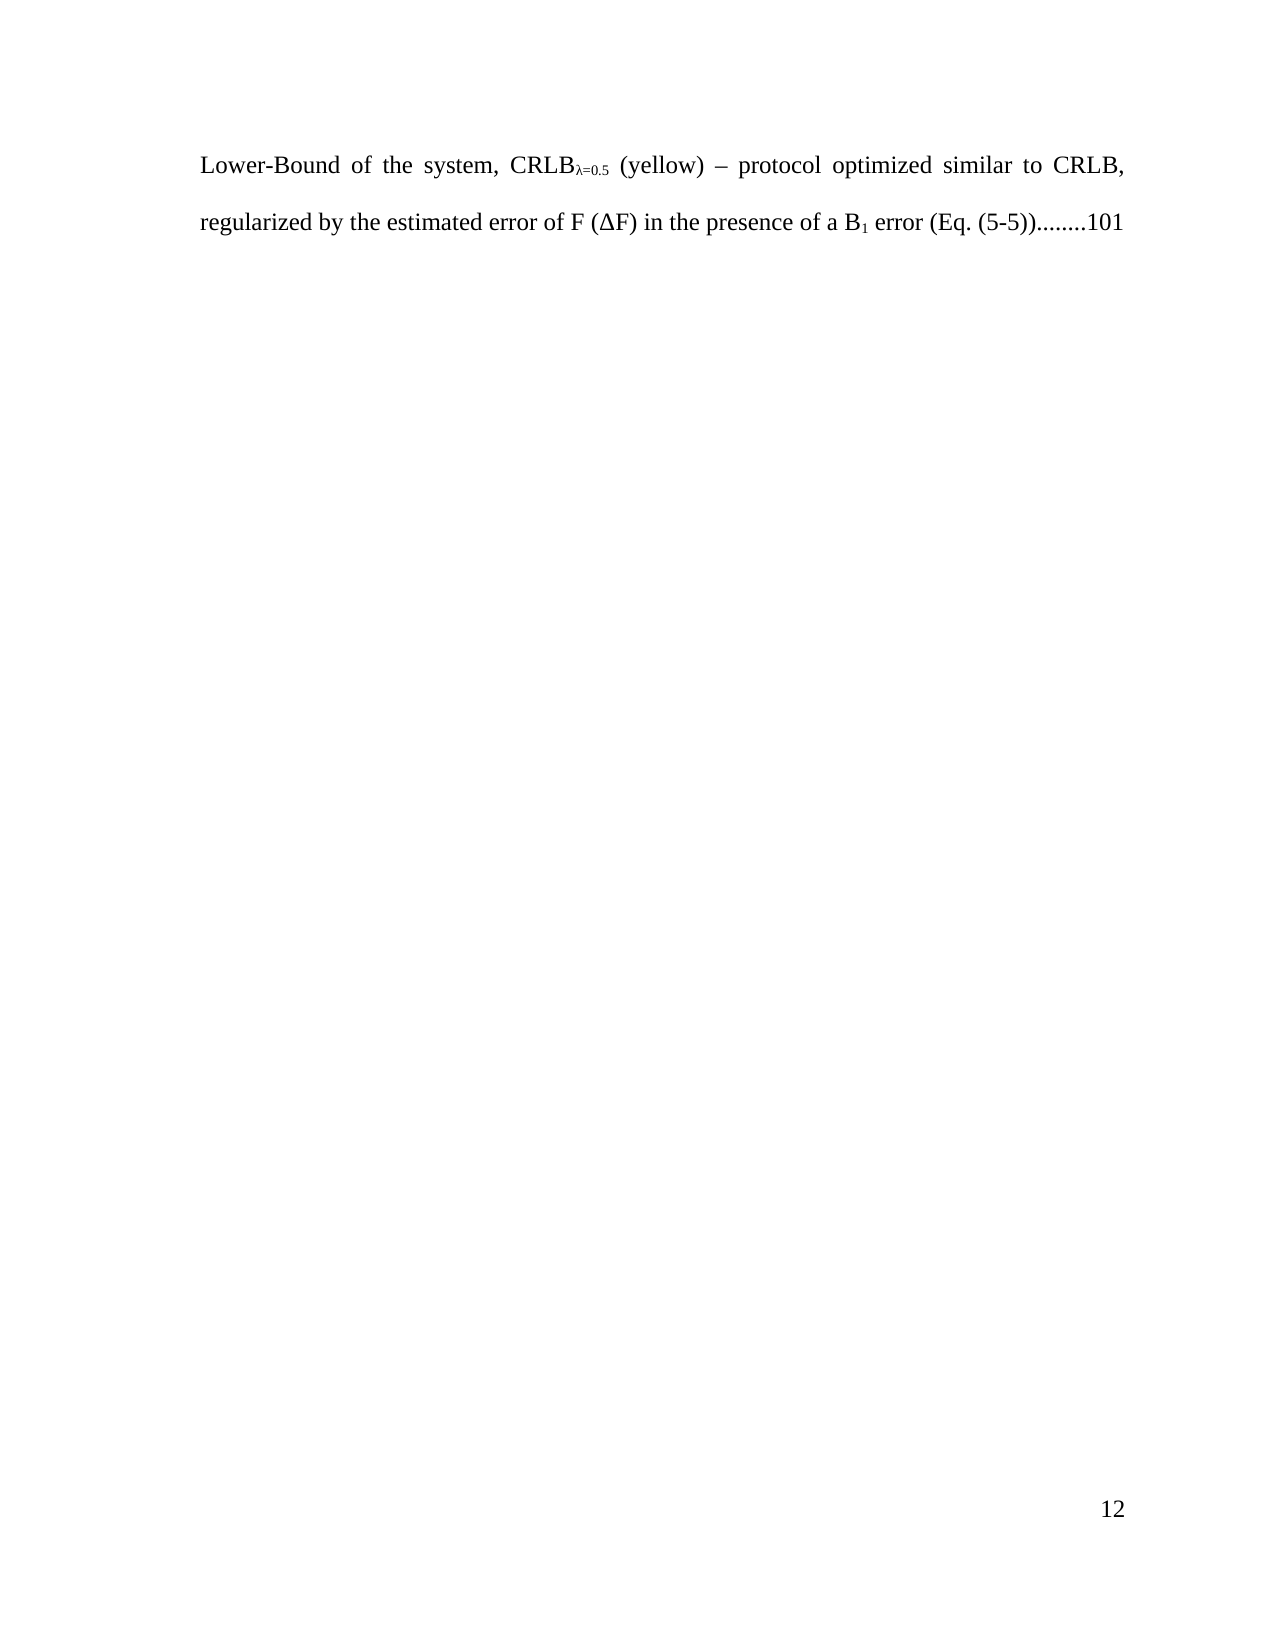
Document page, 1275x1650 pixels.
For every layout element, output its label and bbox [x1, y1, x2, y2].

text [150, 150, 1125, 236]
